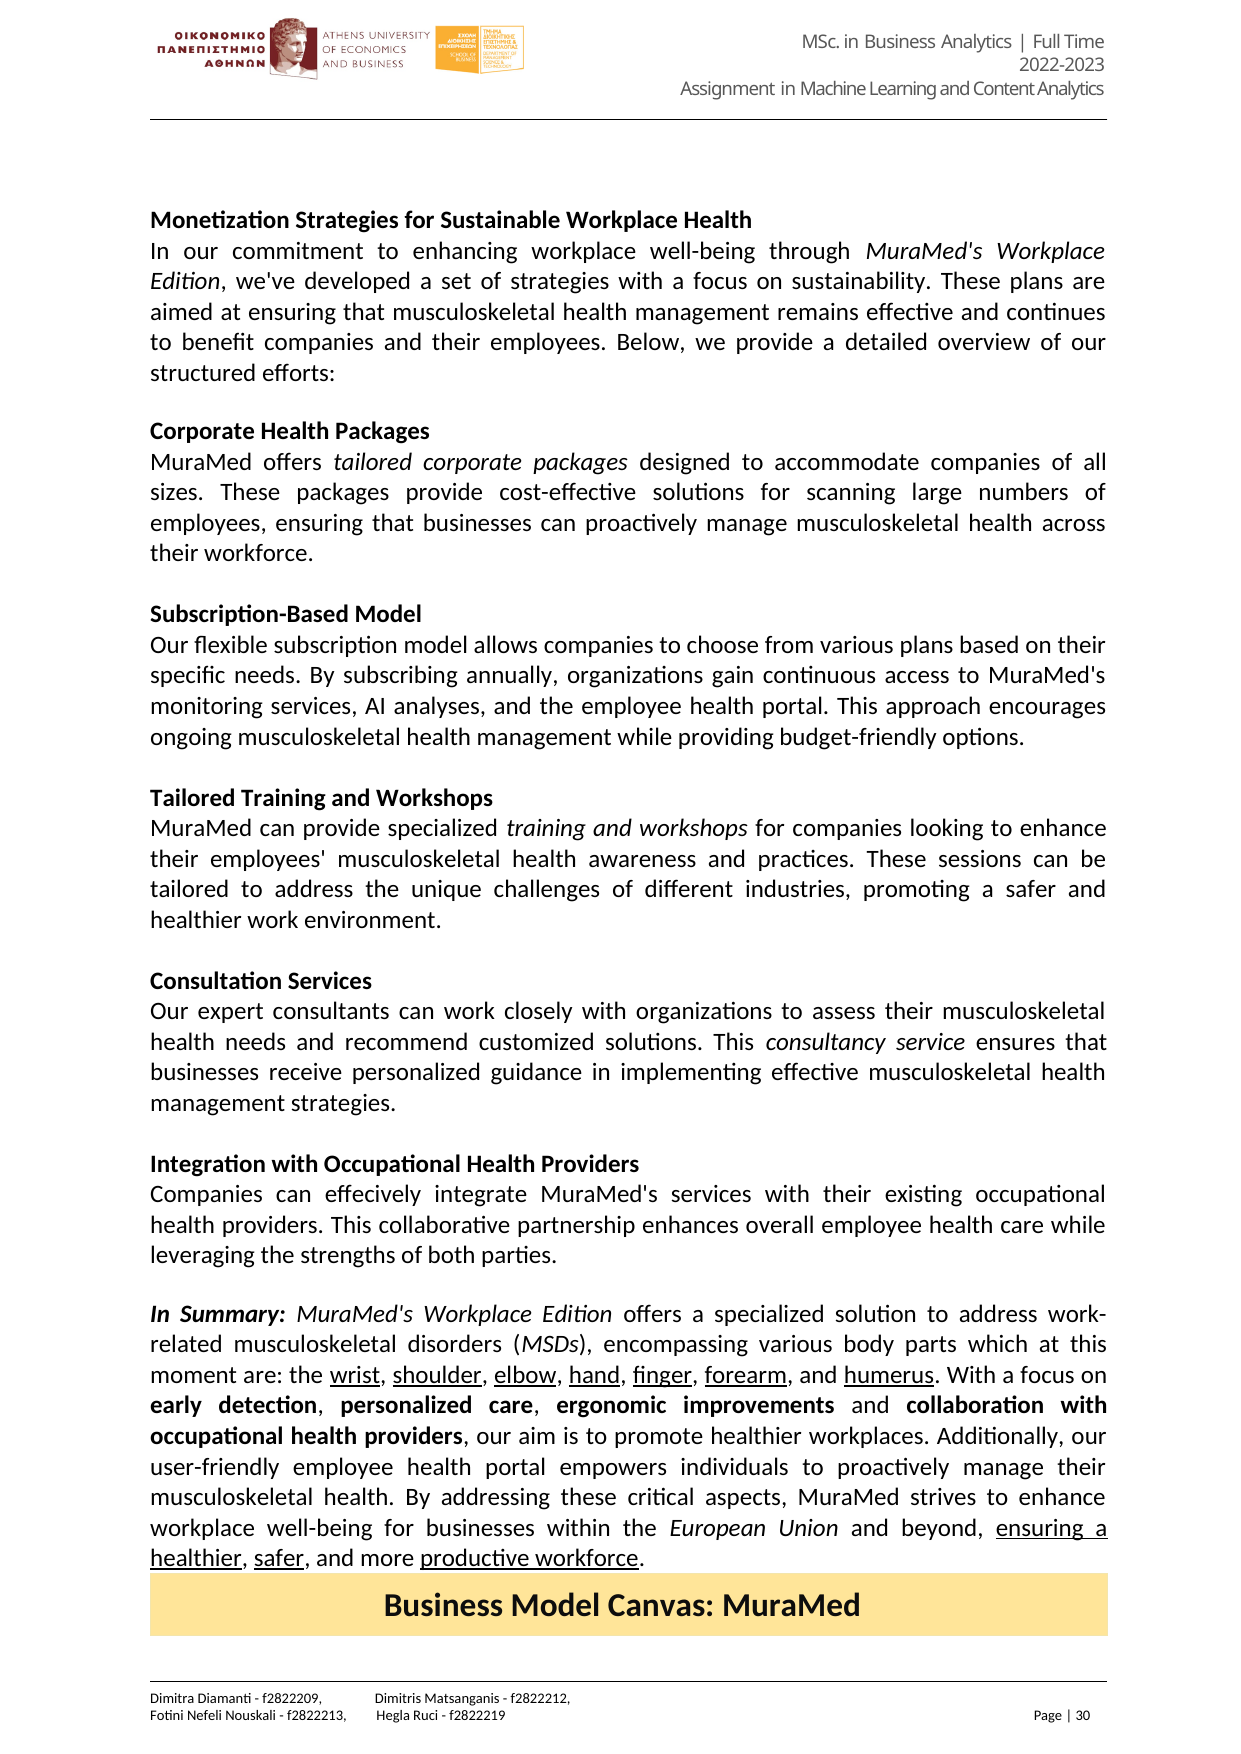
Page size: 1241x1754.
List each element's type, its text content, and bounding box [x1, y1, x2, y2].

text Our flexible subscription model allows companies to choose from various plans based on their specific needs. By subscribing annually, organizations gain continuous access to MuraMed's monitoring services, AI analyses, and the employee health portal. This approach encourages ongoing musculoskeletal health management while providing budget-friendly options. [150, 629, 1107, 751]
subtitle Tailored Training and Workshops [150, 782, 1107, 812]
table_header Business Model Canvas: MuraMed [151, 1574, 1107, 1635]
picture [151, 17, 526, 82]
subtitle Corporate Health Packages [150, 416, 1107, 446]
subtitle Integration with Occupational Health Providers [150, 1148, 1107, 1178]
subtitle Consultation Services [150, 965, 1107, 995]
subtitle Subscription-Based Model [150, 599, 1107, 629]
text In our commitment to enhancing workplace well-being through MuraMed's Workplace Edition, we've developed a set of strategies with a focus on sustainability. These plans are aimed at ensuring that musculoskeletal health management remains effective and continues to benefit companies and their employees. Below, we provide a detailed overview of our structured efforts: [150, 235, 1107, 387]
text Our expert consultants can work closely with organizations to assess their musculoskeletal health needs and recommend customized solutions. This consultancy service ensures that businesses receive personalized guidance in implementing effective musculoskeletal health management strategies. [150, 995, 1107, 1117]
text MuraMed can provide specialized training and workshops for companies looking to enhance their employees' musculoskeletal health awareness and practices. These sessions can be tailored to address the unique challenges of different industries, promoting a safer and healthier work environment. [150, 812, 1107, 934]
text MuraMed offers tailored corporate packages designed to accommodate companies of all sizes. These packages provide cost-effective solutions for scanning large numbers of employees, ensuring that businesses can proactively manage musculoskeletal health across their workforce. [150, 446, 1107, 568]
text Companies can effecively integrate MuraMed's services with their existing occupational health providers. This collaborative partnership enhances overall employee health care while leveraging the strengths of both parties. [150, 1178, 1107, 1270]
subtitle Monetization Strategies for Sustainable Workplace Health [150, 204, 1107, 235]
text In Summary: MuraMed's Workplace Edition offers a specialized solution to address work-related musculoskeletal disorders (MSDs), encompassing various body parts which at this moment are: the wrist, shoulder, elbow, hand, finger, forearm, and humerus. With a focus on early detection, personalized care, ergonomic improvements and collaboration with occupational health providers, our aim is to promote healthier workplaces. Additionally, our user-friendly employee health portal empowers individuals to proactively manage their musculoskeletal health. By addressing these critical aspects, MuraMed strives to enhance workplace well-being for businesses within the European Union and beyond, ensuring a healthier, safer, and more productive workforce. [150, 1298, 1107, 1573]
